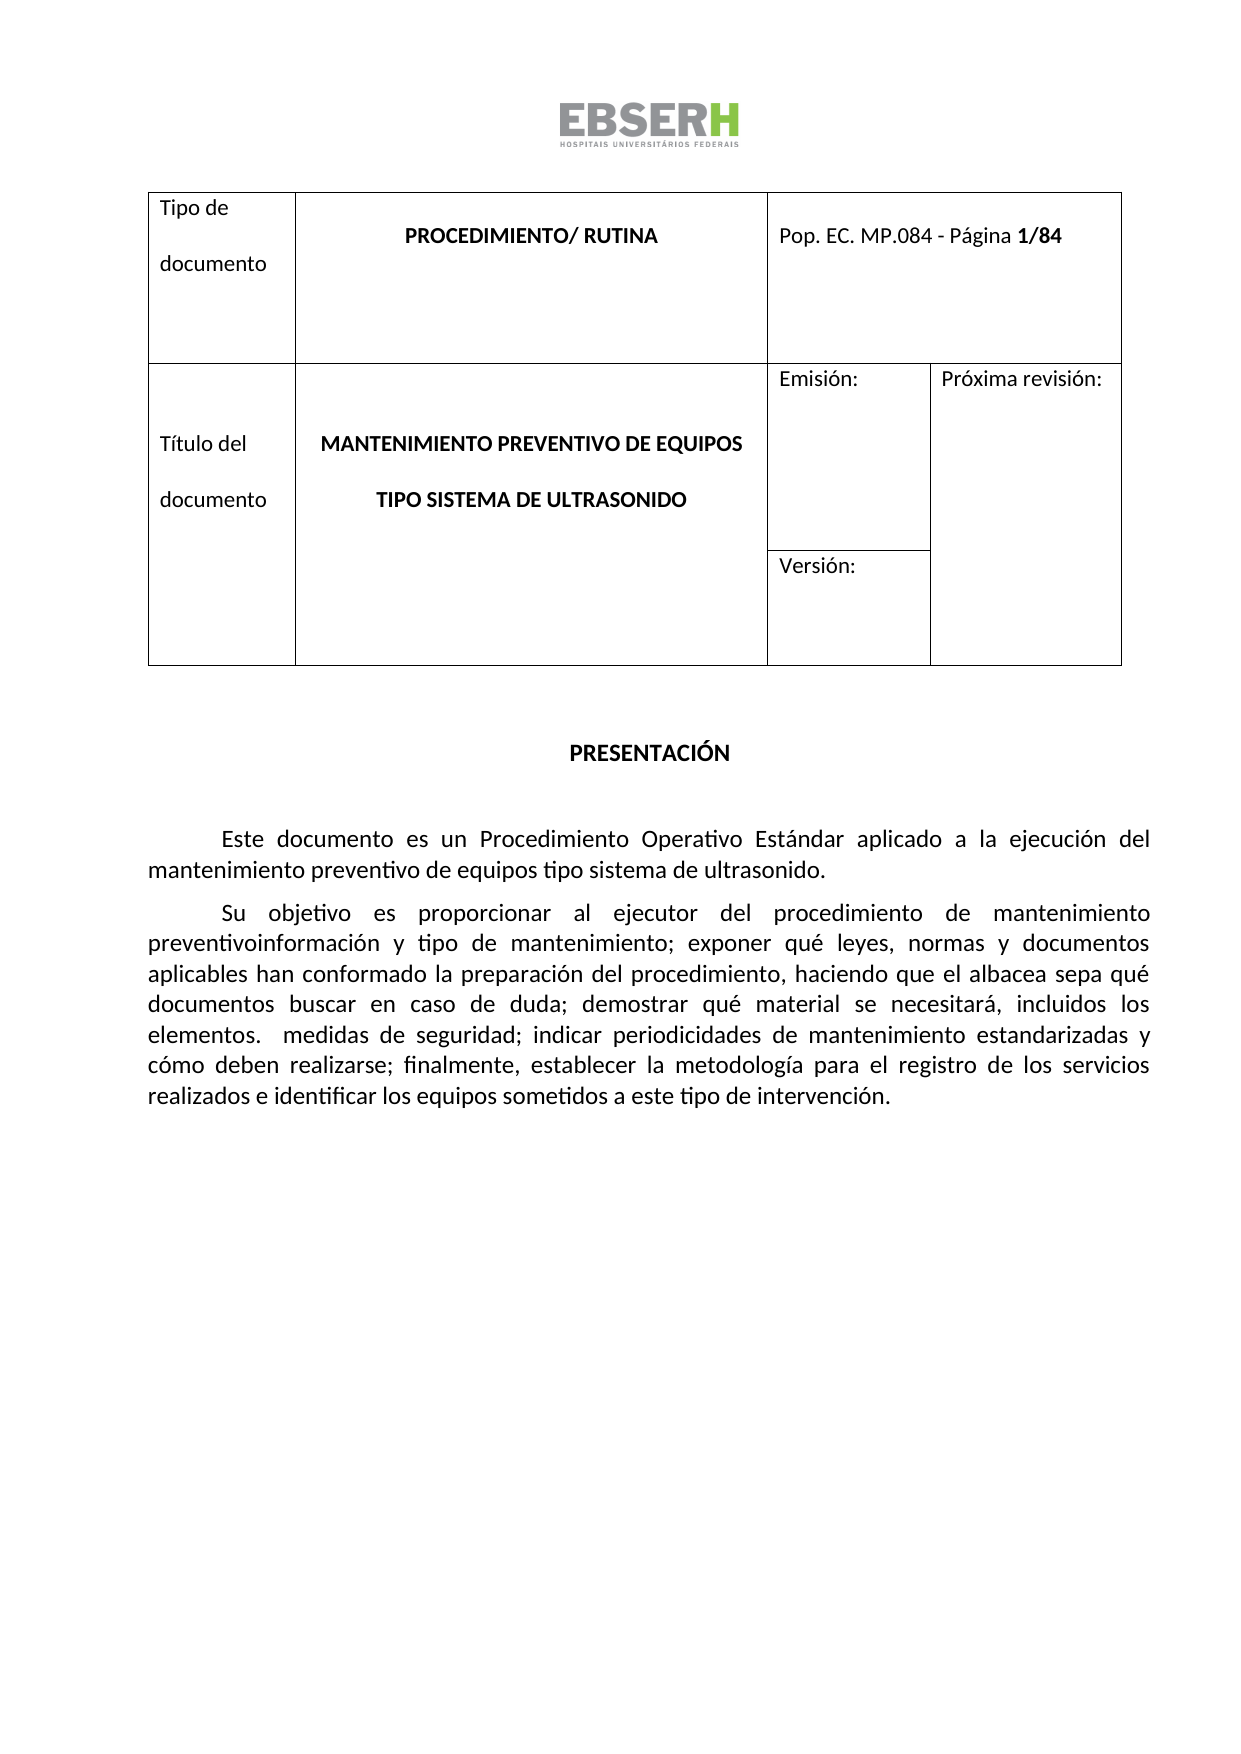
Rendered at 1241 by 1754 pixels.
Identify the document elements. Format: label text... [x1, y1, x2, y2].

text Su objetivo es proporcionar al ejecutor del procedimiento de mantenimiento preventivoinformación y tipo de mantenimiento; exponer qué leyes, normas y documentos aplicables han conformado la preparación del procedimiento, haciendo que el albacea sepa qué documentos buscar en caso de duda; demostrar qué material se necesitará, incluidos los elementos. medidas de seguridad; indicar periodicidades de mantenimiento estandarizadas y cómo deben realizarse; finalmente, establecer la metodología para el registro de los servicios realizados e identificar los equipos sometidos a este tipo de intervención. [148, 897, 1152, 1110]
text PRESENTACIÓN [148, 737, 1152, 768]
picture [558, 101, 741, 147]
text Este documento es un Procedimiento Operativo Estándar aplicado a la ejecución del mantenimiento preventivo de equipos tipo sistema de ultrasonido. [148, 823, 1152, 884]
